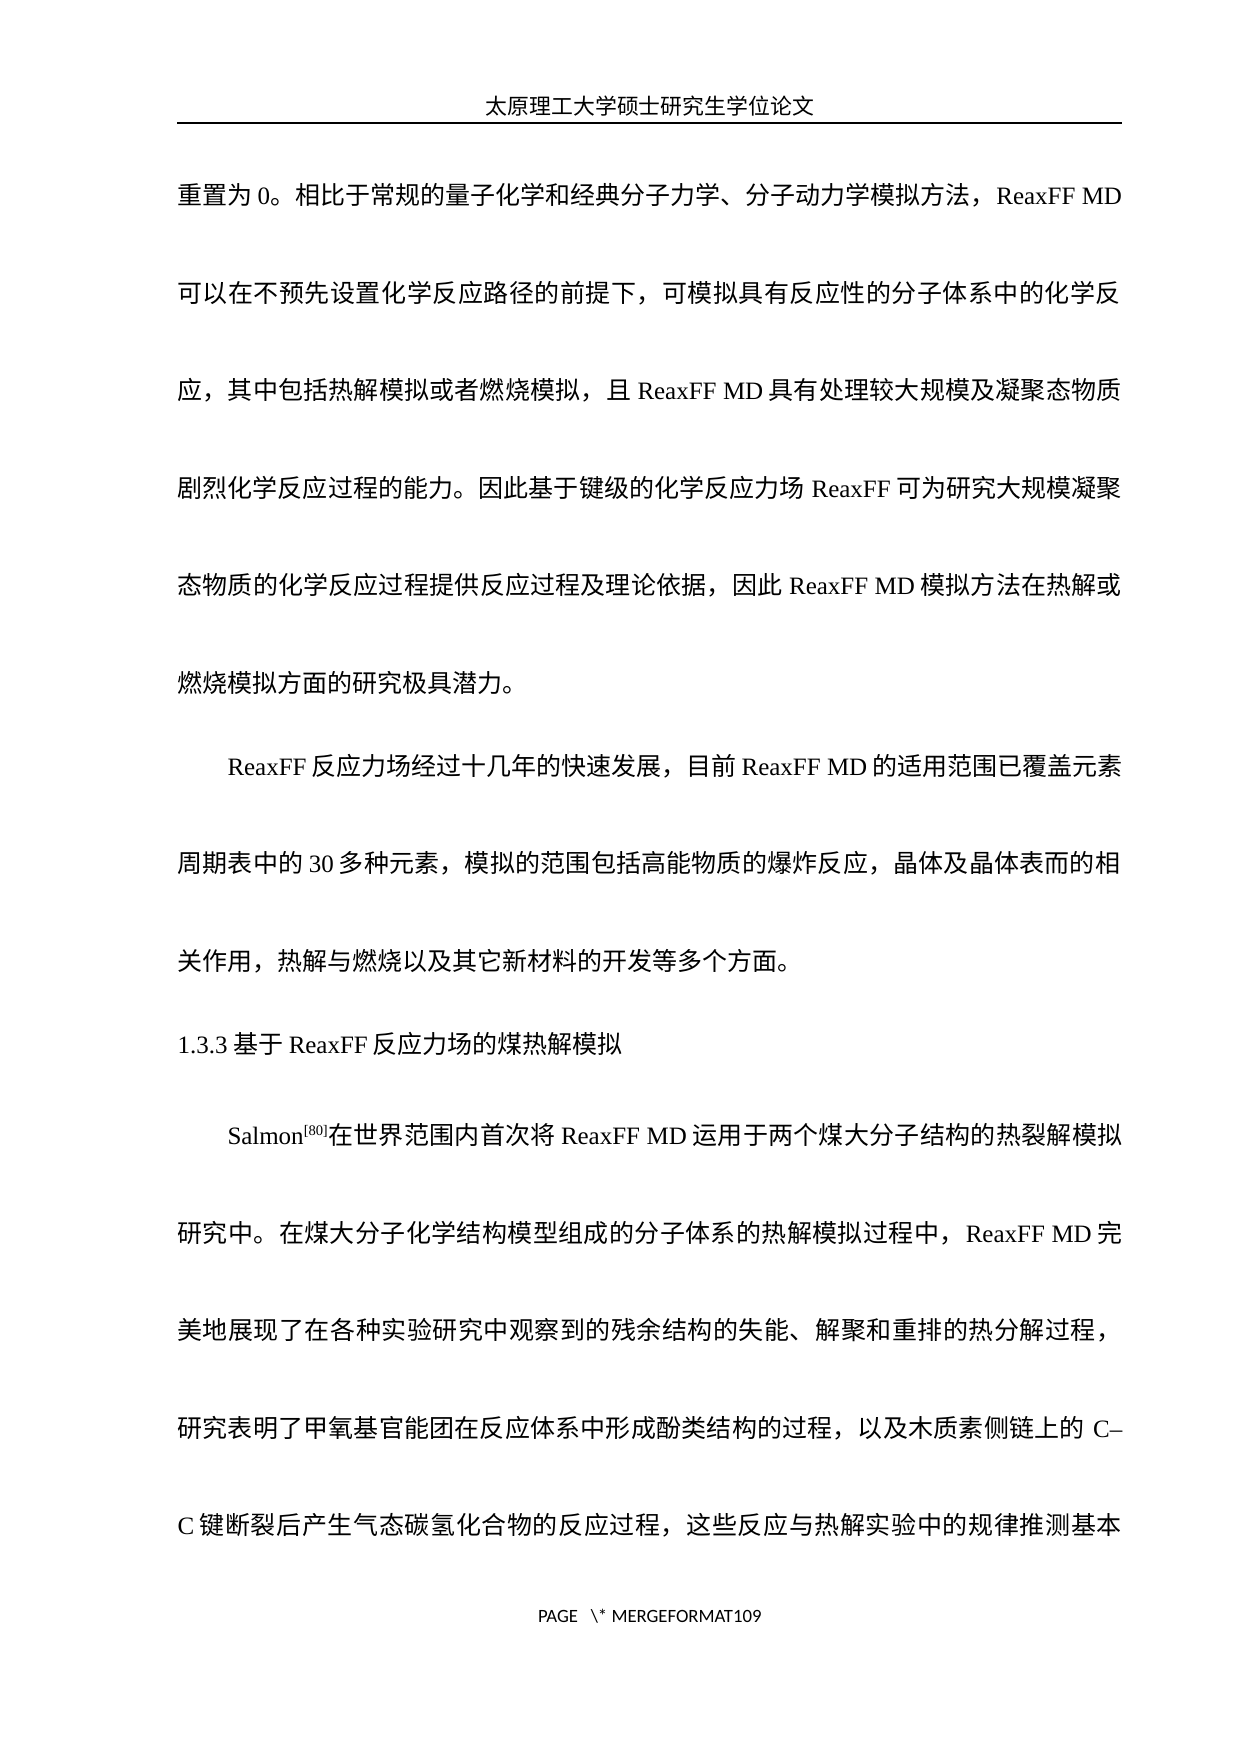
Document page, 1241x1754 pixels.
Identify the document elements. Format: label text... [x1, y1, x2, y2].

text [177, 161, 1122, 714]
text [177, 1101, 1122, 1556]
text 1.3.3 基于ReaxFF反应力场的煤热解模拟 [177, 1010, 1122, 1075]
text ReaxFF反应力场经过十几年的快速发展，目前ReaxFF MD的适用范围已覆盖元素周期表中的30多种元素，模拟的范围包括高能物质的爆炸反应，晶体及晶体表而的相关作用，热解与燃烧以及其它新材料的开发等多个方面。 [177, 732, 1122, 992]
